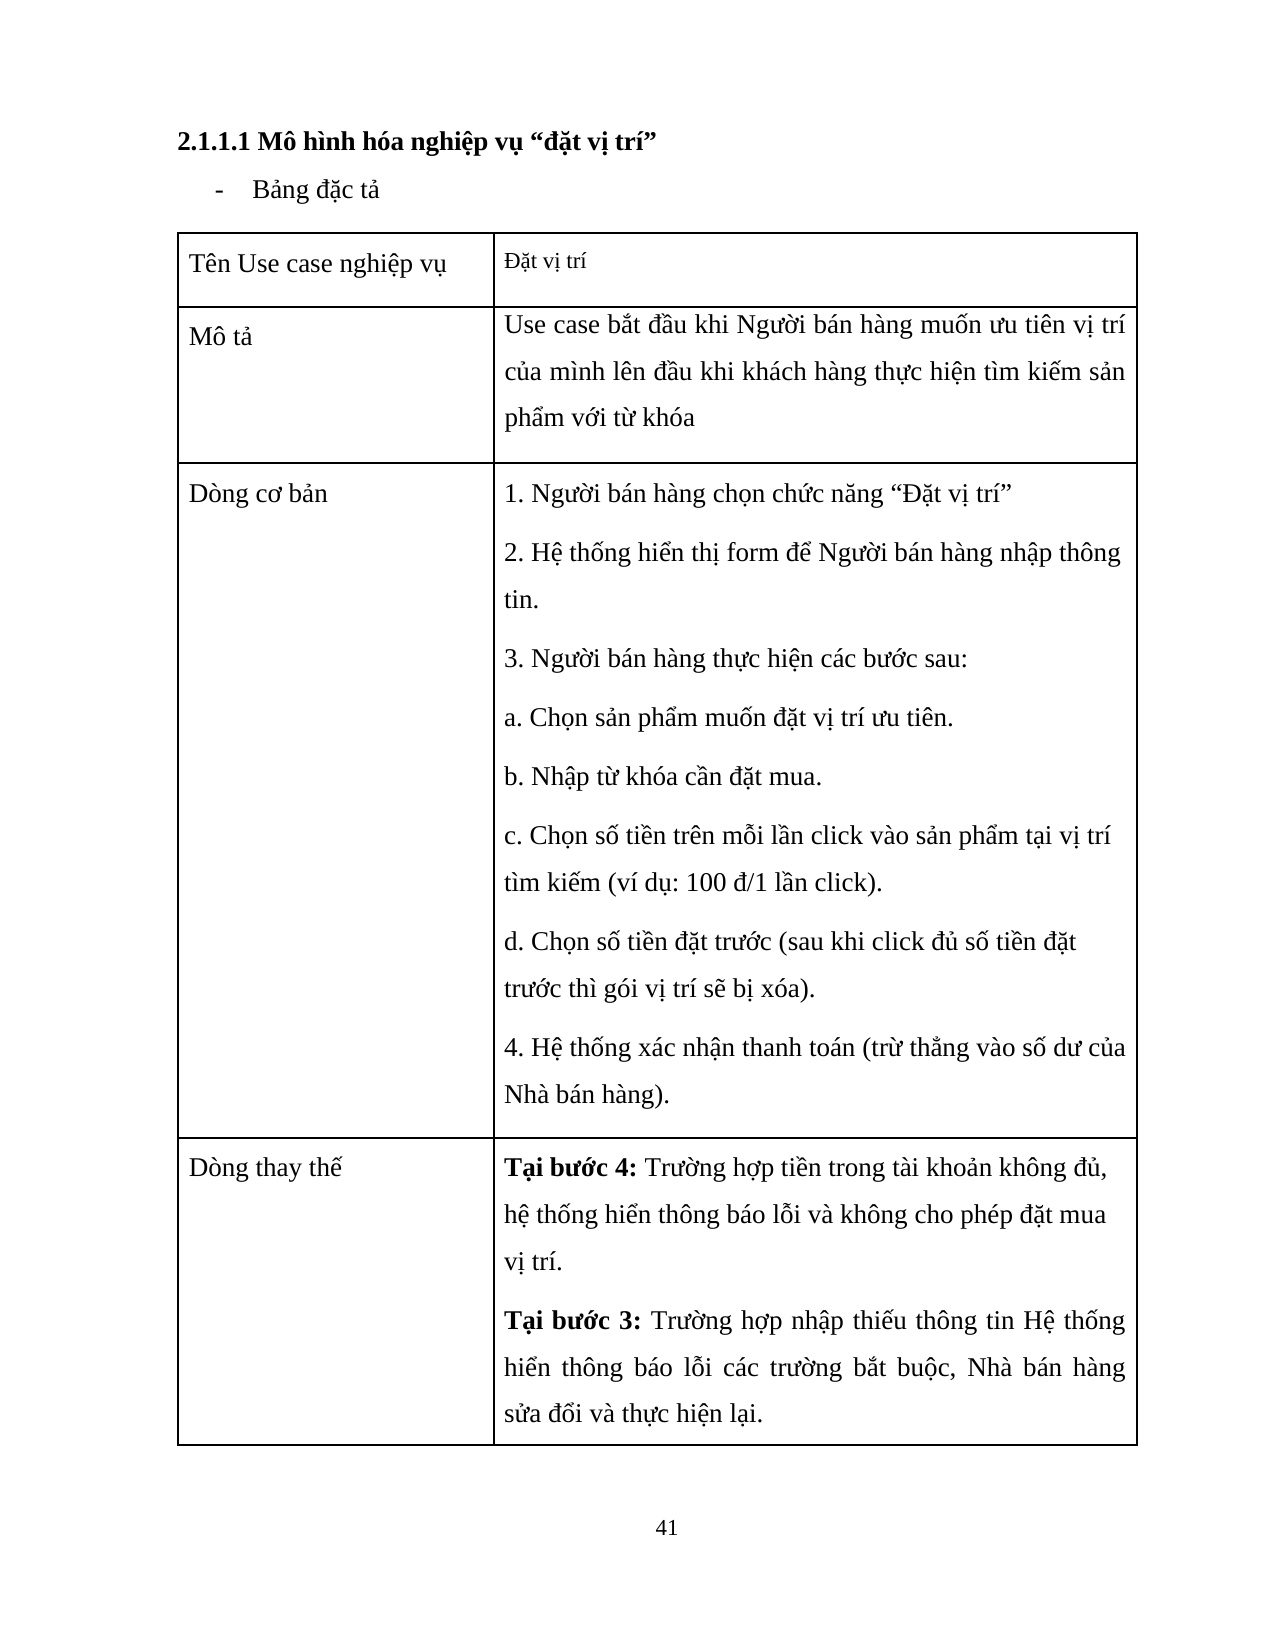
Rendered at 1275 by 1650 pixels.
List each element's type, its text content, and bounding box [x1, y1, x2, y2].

table_cell Mô tả [179, 308, 493, 462]
table_cell 1. Người bán hàng chọn chức năng “Đặt vị trí” 2. Hệ thống hiển thị form để Người bán hàng nhập thông tin. 3. Người bán hàng thực hiện các bước sau: a. Chọn sản phẩm muốn đặt vị trí ưu tiên. b. Nhập từ khóa cần đặt mua. c. Chọn số tiền trên mỗi lần click vào sản phẩm tại vị trí tìm kiếm (ví dụ: 100 đ/1 lần click). d. Chọn số tiền đặt trước (sau khi click đủ số tiền đặt trước thì gói vị trí sẽ bị xóa). 4. Hệ thống xác nhận thanh toán (trừ thẳng vào số dư của Nhà bán hàng). [495, 464, 1136, 1137]
table_cell Dòng cơ bản [179, 464, 493, 1137]
table_header Tên Use case nghiệp vụ [179, 234, 493, 306]
table_cell Dòng thay thế [179, 1139, 493, 1444]
list Mô hình hóa nghiệp vụ “đặt vị trí” [177, 125, 1117, 156]
table_cell Use case bắt đầu khi Người bán hàng muốn ưu tiên vị trí của mình lên đầu khi khách hàng thực hiện tìm kiếm sản phẩm với từ khóa [495, 308, 1136, 462]
list Bảng đặc tả [214, 173, 1156, 204]
table_cell Tại bước 4: Trường hợp tiền trong tài khoản không đủ, hệ thống hiển thông báo lỗi và không cho phép đặt mua vị trí. Tại bước 3: Trường hợp nhập thiếu thông tin Hệ thống hiển thông báo lỗi các trường bắt buộc, Nhà bán hàng sửa đổi và thực hiện lại. [495, 1139, 1136, 1444]
table_header Đặt vị trí [495, 234, 1136, 306]
